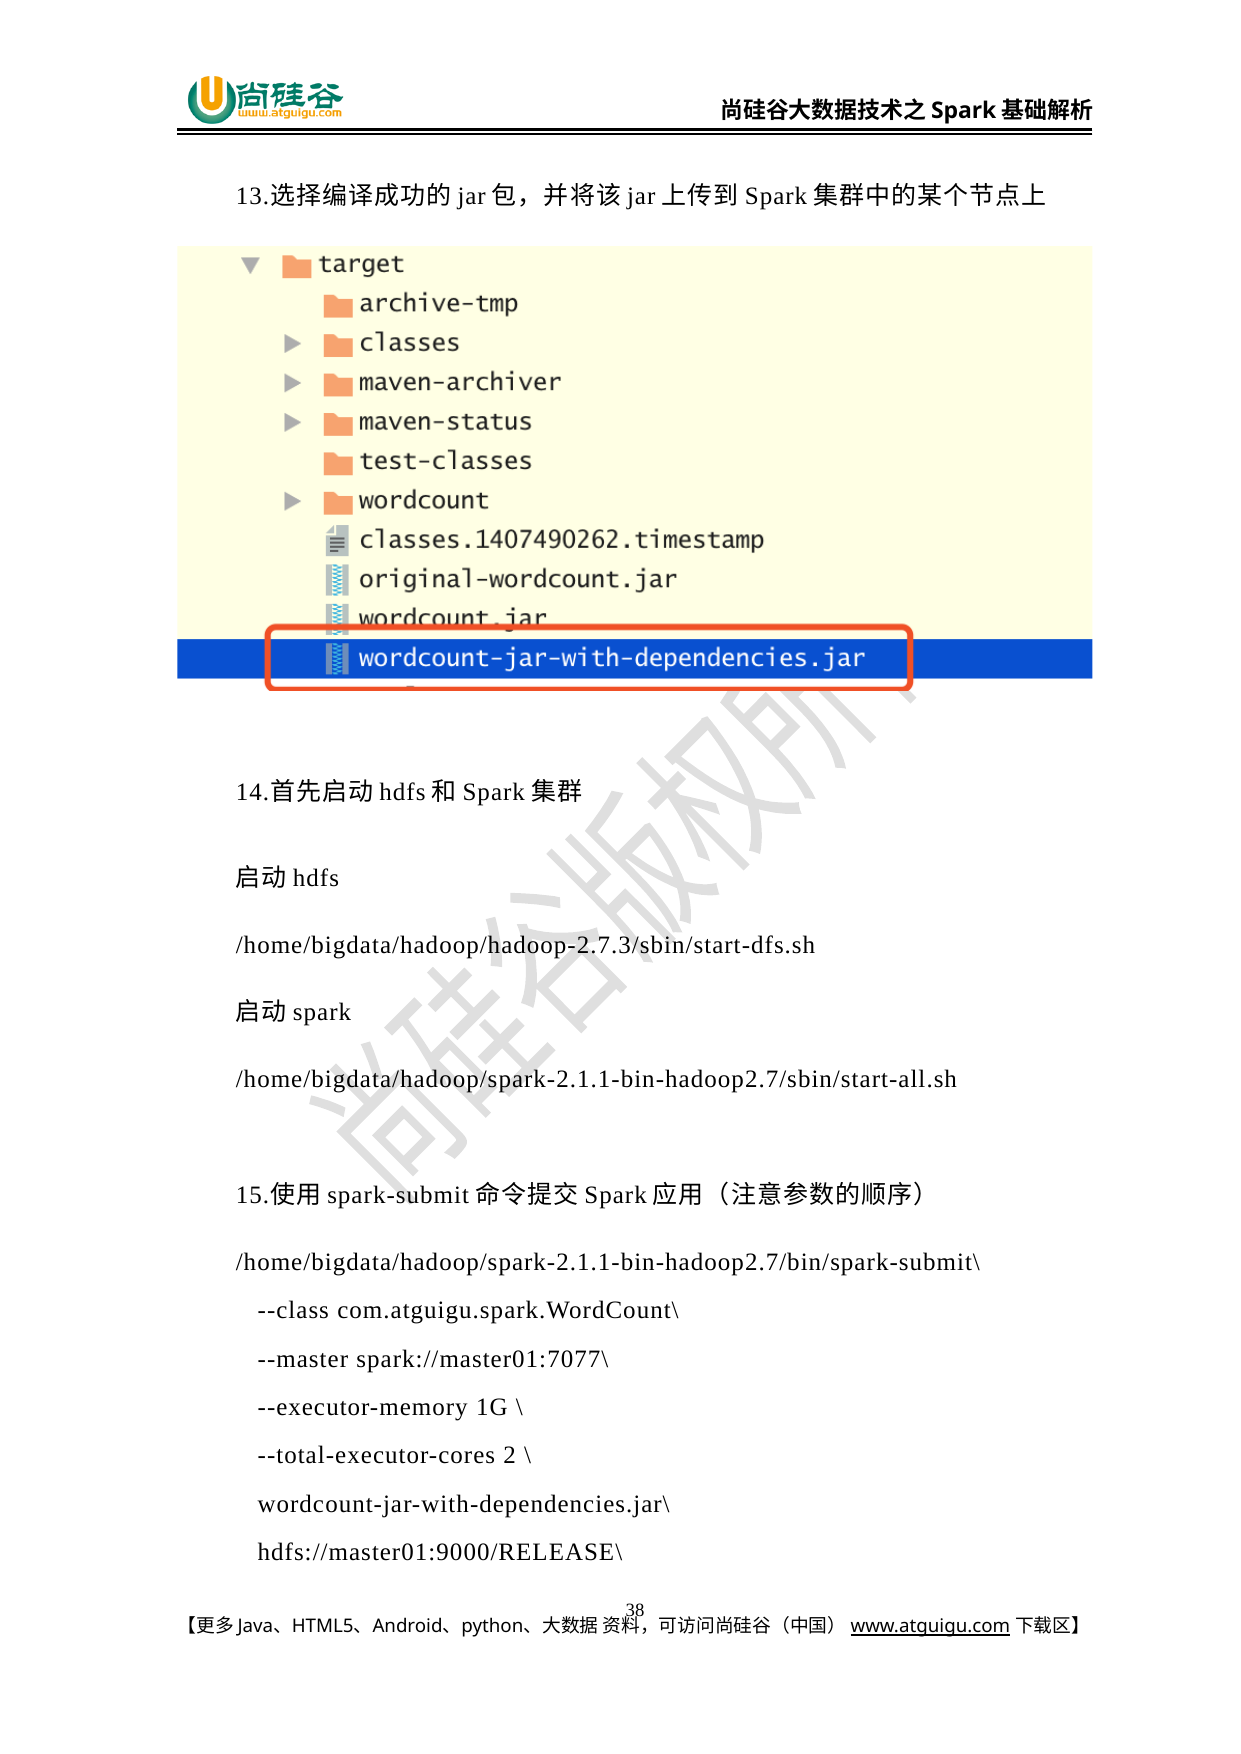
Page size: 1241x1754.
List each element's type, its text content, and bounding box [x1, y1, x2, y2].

list /home/bigdata/hadoop/spark-2.1.1-bin-hadoop2.7/sbin/start-all.sh [177, 1062, 1092, 1096]
list 13.选择编译成功的jar包，并将该jar上传到Spark集群中的某个节点上 [177, 160, 1092, 228]
list --master spark://master01:7077\ [177, 1341, 1092, 1375]
list 14.首先启动hdfs和Spark集群 [177, 755, 1092, 823]
picture [177, 246, 1093, 691]
list 启动spark [177, 976, 1092, 1044]
list hdfs://master01:9000/RELEASE\ [177, 1534, 1092, 1568]
list --total-executor-cores 2 \ [177, 1438, 1092, 1472]
list --executor-memory 1G \ [177, 1389, 1092, 1423]
list /home/bigdata/hadoop/spark-2.1.1-bin-hadoop2.7/bin/spark-submit\ [177, 1244, 1092, 1278]
list wordcount-jar-with-dependencies.jar\ [177, 1486, 1092, 1520]
picture [177, 68, 362, 128]
list --class com.atguigu.spark.WordCount\ [177, 1293, 1092, 1327]
list 15.使用spark-submit命令提交Spark应用（注意参数的顺序） [177, 1158, 1092, 1226]
list 启动hdfs [177, 841, 1092, 909]
list /home/bigdata/hadoop/hadoop-2.7.3/sbin/start-dfs.sh [177, 927, 1092, 961]
